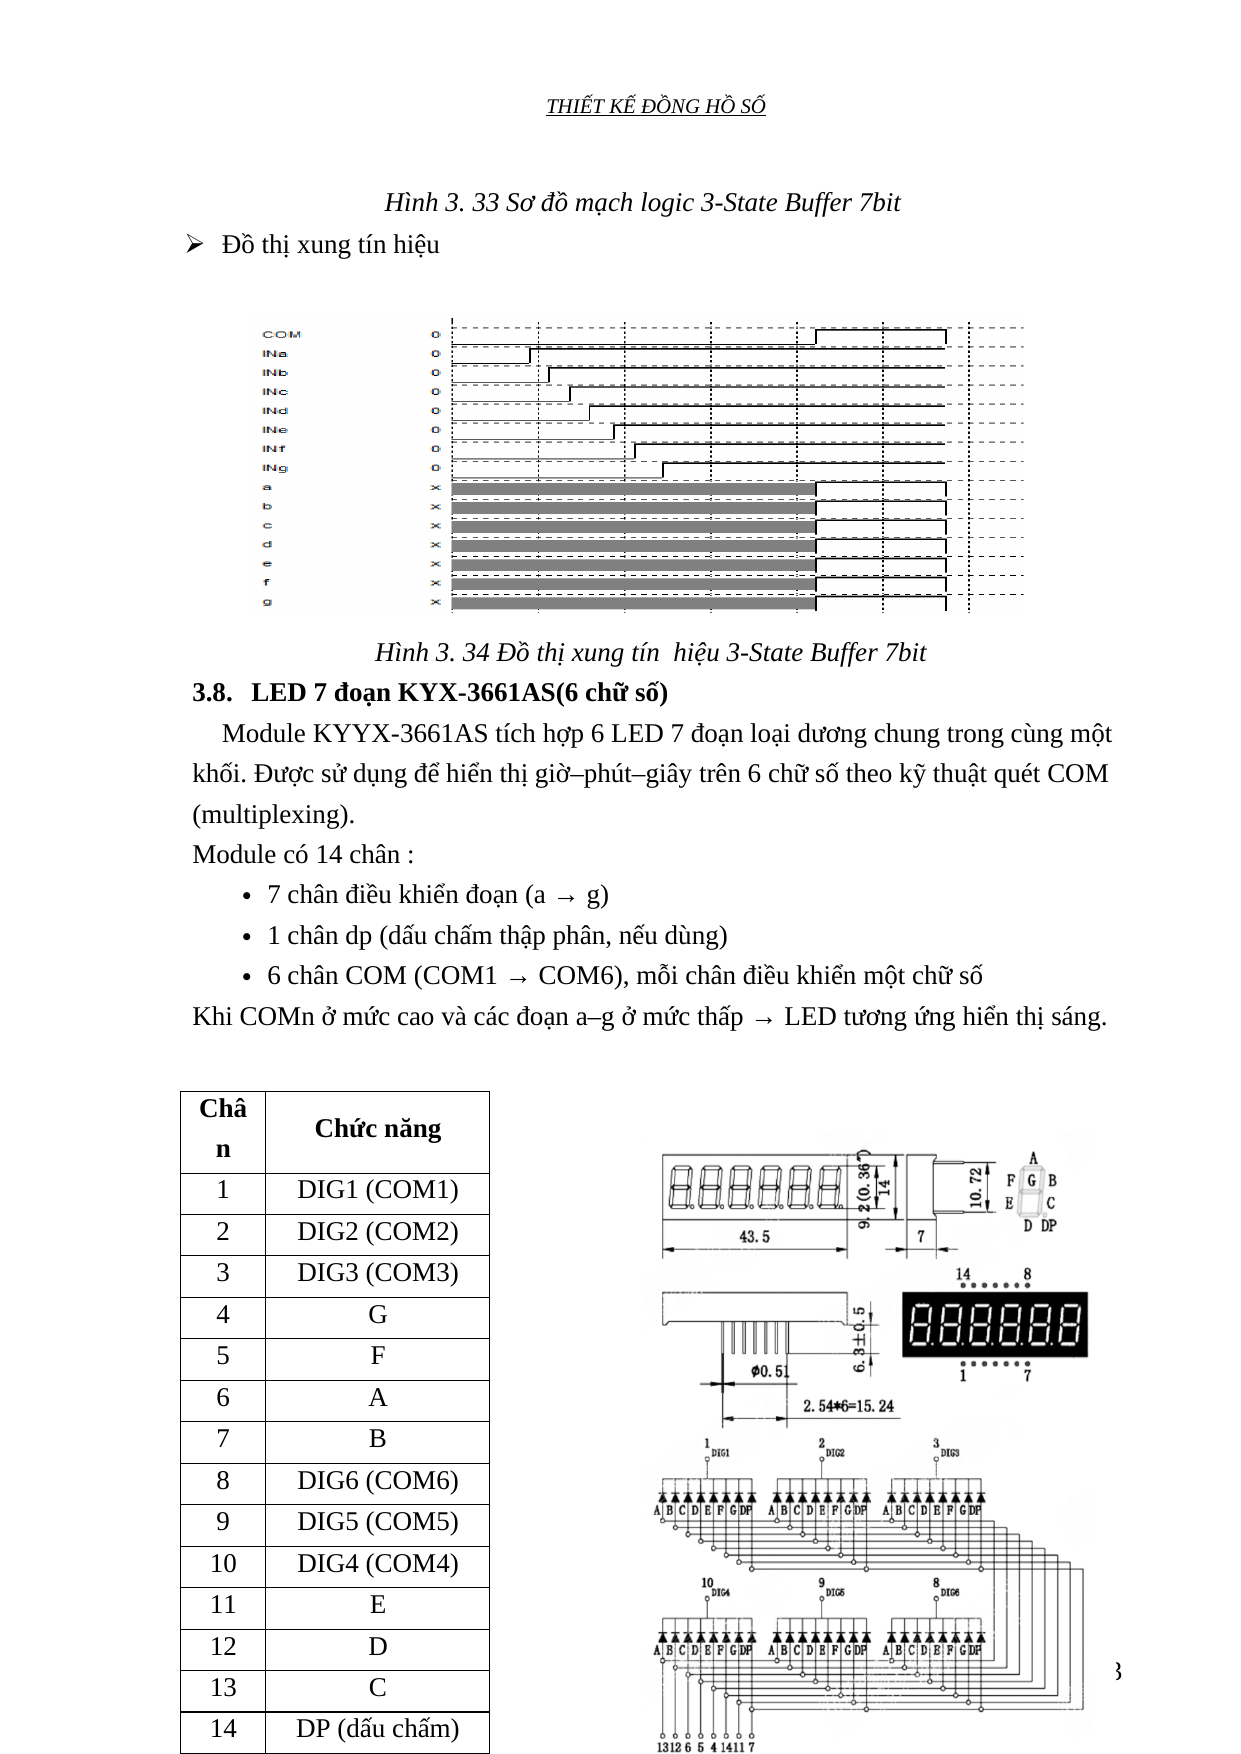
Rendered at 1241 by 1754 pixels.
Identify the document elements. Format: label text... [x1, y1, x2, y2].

table_cell DIG4 (COM4) [266, 1547, 489, 1587]
table_cell G [266, 1298, 489, 1338]
table_cell 10 [181, 1547, 265, 1587]
table_cell F [266, 1339, 489, 1380]
table_cell 12 [181, 1630, 265, 1670]
table_cell 14 [181, 1713, 265, 1753]
table_cell DIG6 (COM6) [266, 1464, 489, 1504]
table_cell 6 [181, 1381, 265, 1421]
list 7 chân điều khiển đoạn (a → g) [243, 879, 1122, 910]
list 6 chân COM (COM1 → COM6), mỗi chân điều khiển một chữ số [243, 959, 1122, 991]
table_cell C [266, 1671, 489, 1711]
table_cell 8 [181, 1464, 265, 1504]
table_cell DIG2 (COM2) [266, 1215, 489, 1255]
picture [250, 313, 1024, 613]
table_cell 13 [181, 1671, 265, 1711]
table_cell 7 [181, 1422, 265, 1463]
table_cell DIG3 (COM3) [266, 1256, 489, 1297]
table_cell 9 [181, 1505, 265, 1546]
text Khi COMn ở mức cao và các đoạn a–g ở mức thấp → LED tương ứng hiển thị sáng. [192, 1000, 1122, 1031]
table_cell DIG1 (COM1) [266, 1174, 489, 1214]
table_cell 5 [181, 1339, 265, 1380]
table_cell E [266, 1588, 489, 1628]
list Đồ thị xung tín hiệu [184, 228, 1122, 260]
text Module KYYX-3661AS tích hợp 6 LED 7 đoạn loại dương chung trong cùng một khối. Được sử dụng để hiển thị giờ–phút–giây trên 6 chữ số theo kỹ thuật quét COM (multiplexing). [192, 717, 1122, 829]
table_header Chân [181, 1092, 265, 1172]
table_cell D [266, 1630, 489, 1670]
table_cell 3 [181, 1256, 265, 1297]
table_cell A [266, 1381, 489, 1421]
list 1 chân dp (dấu chấm thập phân, nếu dùng) [243, 919, 1122, 950]
table_header Chức năng [266, 1092, 489, 1172]
picture [627, 1133, 1117, 1754]
table_cell 1 [181, 1174, 265, 1214]
table_cell DP (dấu chấm) [266, 1713, 489, 1753]
table_cell B [266, 1422, 489, 1463]
text Module có 14 chân : [192, 838, 1122, 869]
table_cell 11 [181, 1588, 265, 1628]
table_cell 4 [181, 1298, 265, 1338]
table_cell 2 [181, 1215, 265, 1255]
table_cell DIG5 (COM5) [266, 1505, 489, 1546]
